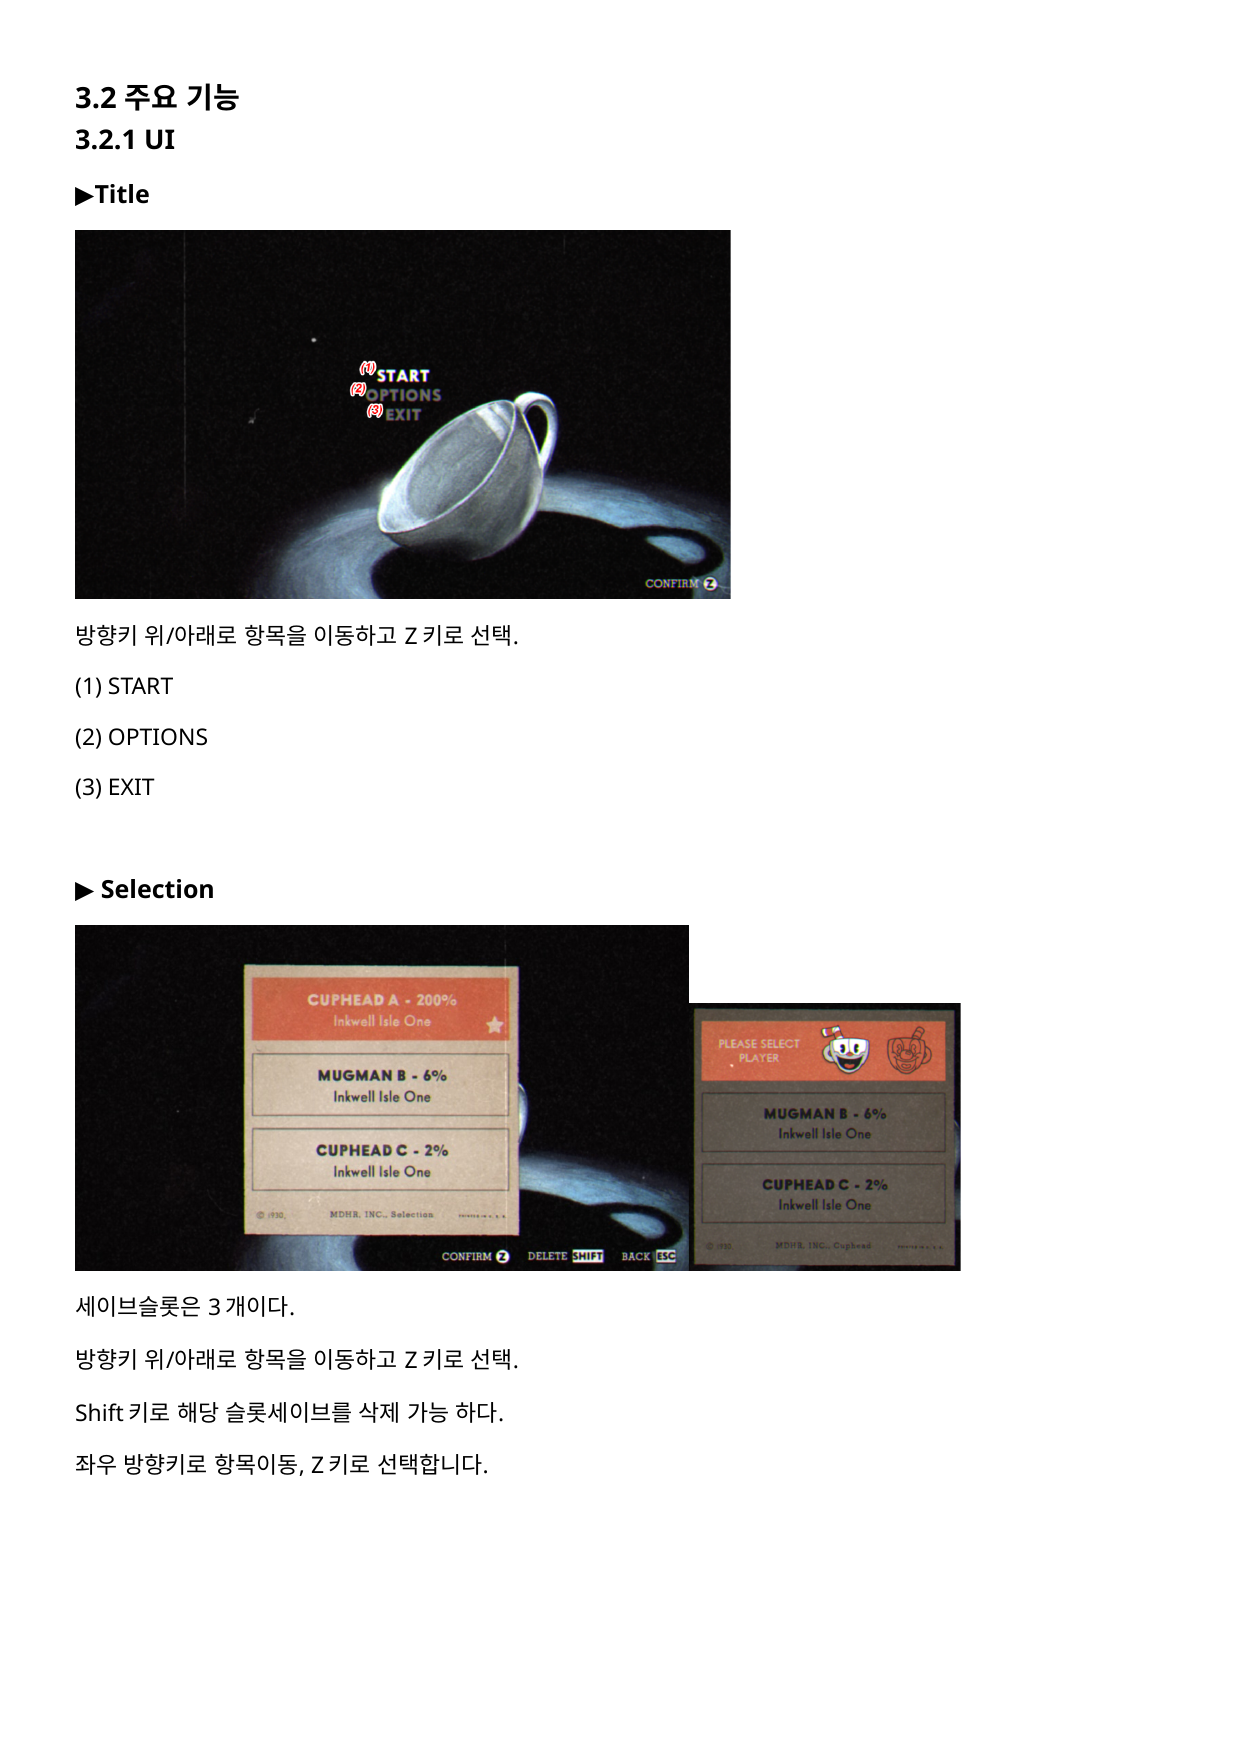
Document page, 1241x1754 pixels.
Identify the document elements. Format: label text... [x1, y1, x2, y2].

text 좌우 방향키로 항목이동, Z키로 선택합니다. [75, 1447, 1165, 1480]
text 방향키 위/아래로 항목을 이동하고 Z키로 선택. [75, 618, 1165, 651]
picture [75, 230, 731, 599]
text 3.2 주요 기능 3.2.1 UI [75, 75, 1165, 157]
text (3) EXIT [75, 771, 1165, 802]
text (1) START [75, 670, 1165, 701]
picture [75, 925, 961, 1271]
text ▶ Selection [75, 872, 1165, 906]
text 세이브슬롯은 3개이다. [75, 1289, 1165, 1322]
text Shift키로 해당 슬롯세이브를 삭제 가능 하다. [75, 1394, 1165, 1428]
text 방향키 위/아래로 항목을 이동하고 Z키로 선택. [75, 1342, 1165, 1375]
text (2) OPTIONS [75, 721, 1165, 752]
text ▶Title [75, 177, 1165, 211]
